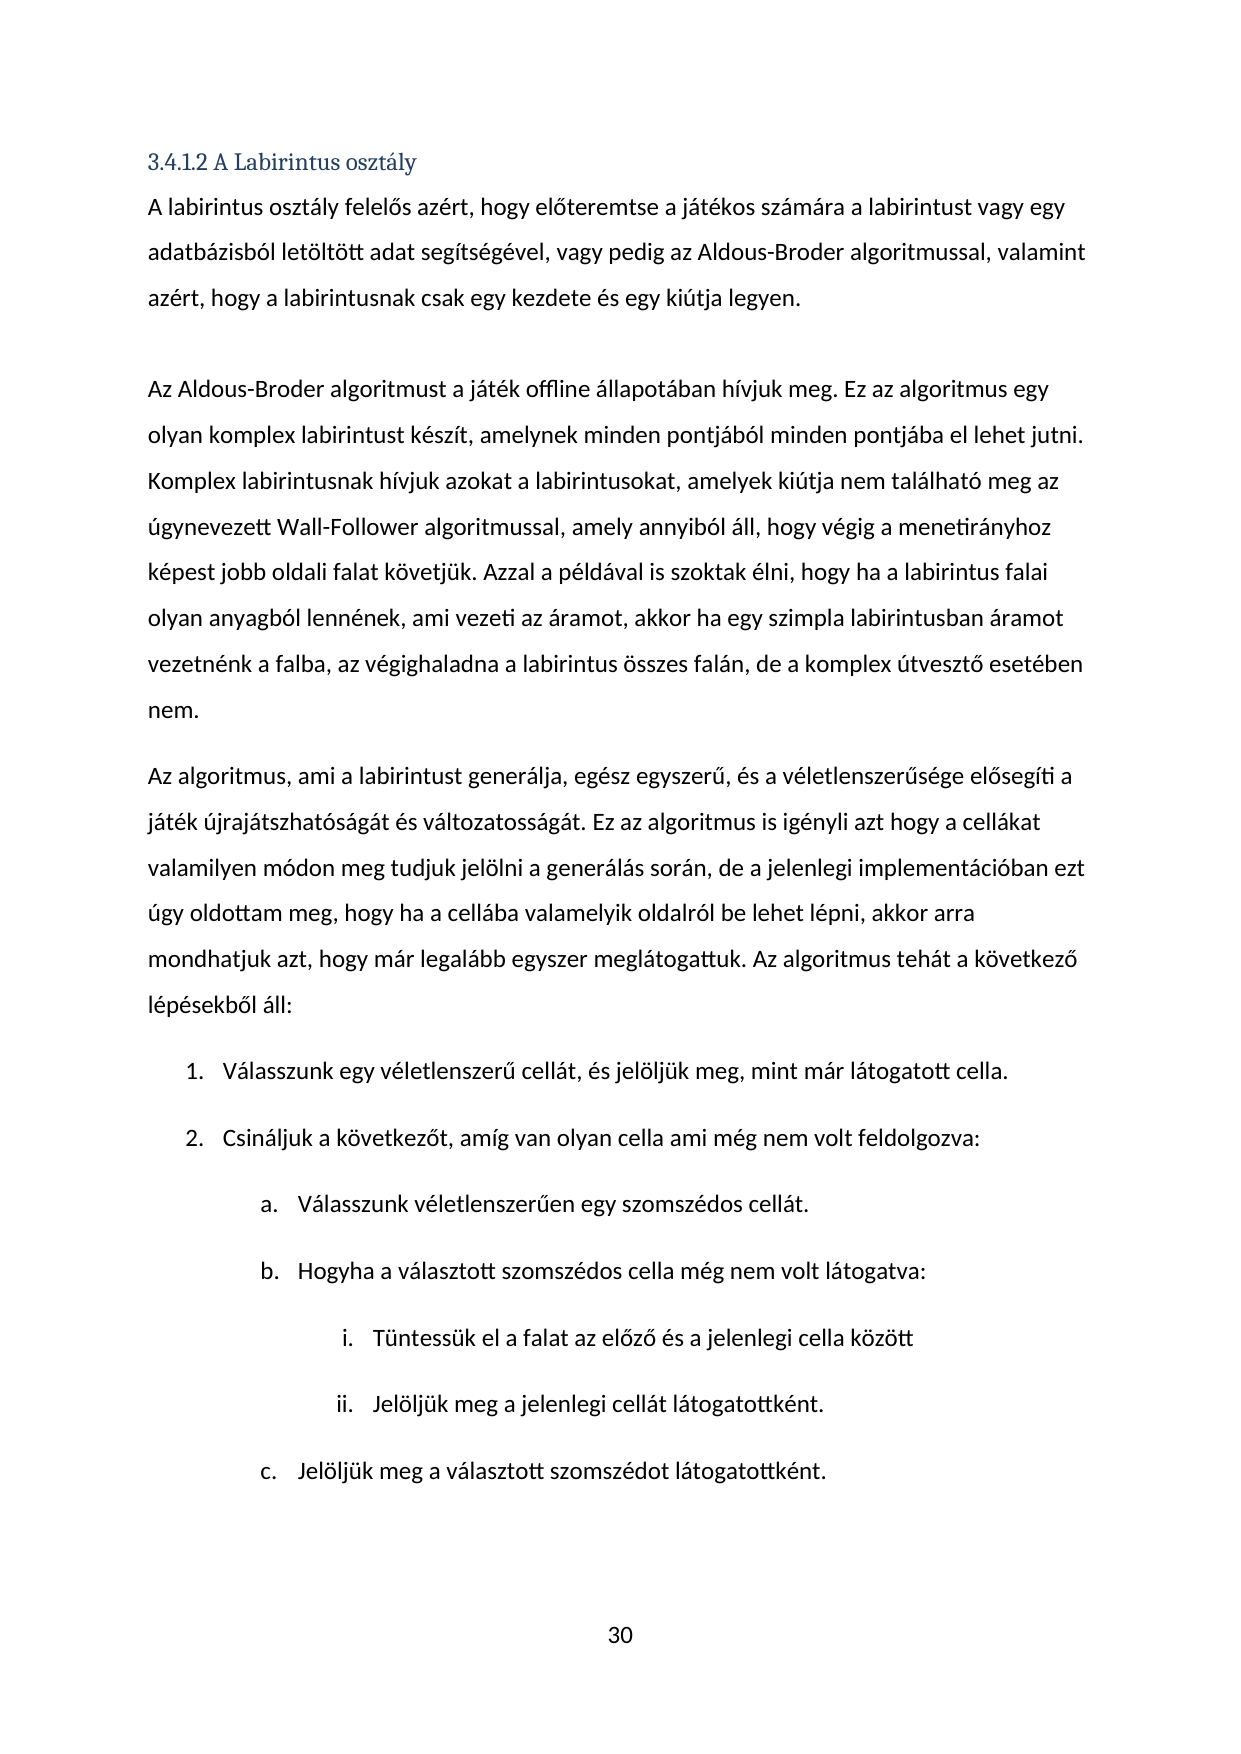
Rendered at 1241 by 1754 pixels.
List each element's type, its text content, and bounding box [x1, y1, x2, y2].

subtitle 3.4.1.2 A Labirintus osztály [148, 148, 1093, 176]
list Jelöljük meg a jelenlegi cellát látogatottként. [354, 1388, 1093, 1419]
list Válasszunk egy véletlenszerű cellát, és jelöljük meg, mint már látogatott cella. [185, 1056, 1093, 1086]
list Hogyha a választott szomszédos cella még nem volt látogatva: [260, 1255, 1093, 1286]
list Jelöljük meg a választott szomszédot látogatottként. [260, 1455, 1093, 1485]
list Csináljuk a következőt, amíg van olyan cella ami még nem volt feldolgozva: [185, 1122, 1093, 1153]
list Válasszunk véletlenszerűen egy szomszédos cellát. [260, 1189, 1093, 1219]
text A labirintus osztály felelős azért, hogy előteremtse a játékos számára a labirintust vagy egy adatbázisból letöltött adat segítségével, vagy pedig az Aldous-Broder algoritmussal, valamint azért, hogy a labirintusnak csak egy kezdete és egy kiútja legyen. Az Aldous-Broder algoritmust a játék offline állapotában hívjuk meg. Ez az algoritmus egy olyan komplex labirintust készít, amelynek minden pontjából minden pontjába el lehet jutni. Komplex labirintusnak hívjuk azokat a labirintusokat, amelyek kiútja nem található meg az úgynevezett Wall-Follower algoritmussal, amely annyiból áll, hogy végig a menetirányhoz képest jobb oldali falat követjük. Azzal a példával is szoktak élni, hogy ha a labirintus falai olyan anyagból lennének, ami vezeti az áramot, akkor ha egy szimpla labirintusban áramot vezetnénk a falba, az végighaladna a labirintus összes falán, de a komplex útvesztő esetében nem. [148, 191, 1093, 724]
text Az algoritmus, ami a labirintust generálja, egész egyszerű, és a véletlenszerűsége elősegíti a játék újrajátszhatóságát és változatosságát. Ez az algoritmus is igényli azt hogy a cellákat valamilyen módon meg tudjuk jelölni a generálás során, de a jelenlegi implementációban ezt úgy oldottam meg, hogy ha a cellába valamelyik oldalról be lehet lépni, akkor arra mondhatjuk azt, hogy már legalább egyszer meglátogattuk. Az algoritmus tehát a következő lépésekből áll: [148, 760, 1093, 1019]
list Tüntessük el a falat az előző és a jelenlegi cella között [354, 1322, 1093, 1352]
